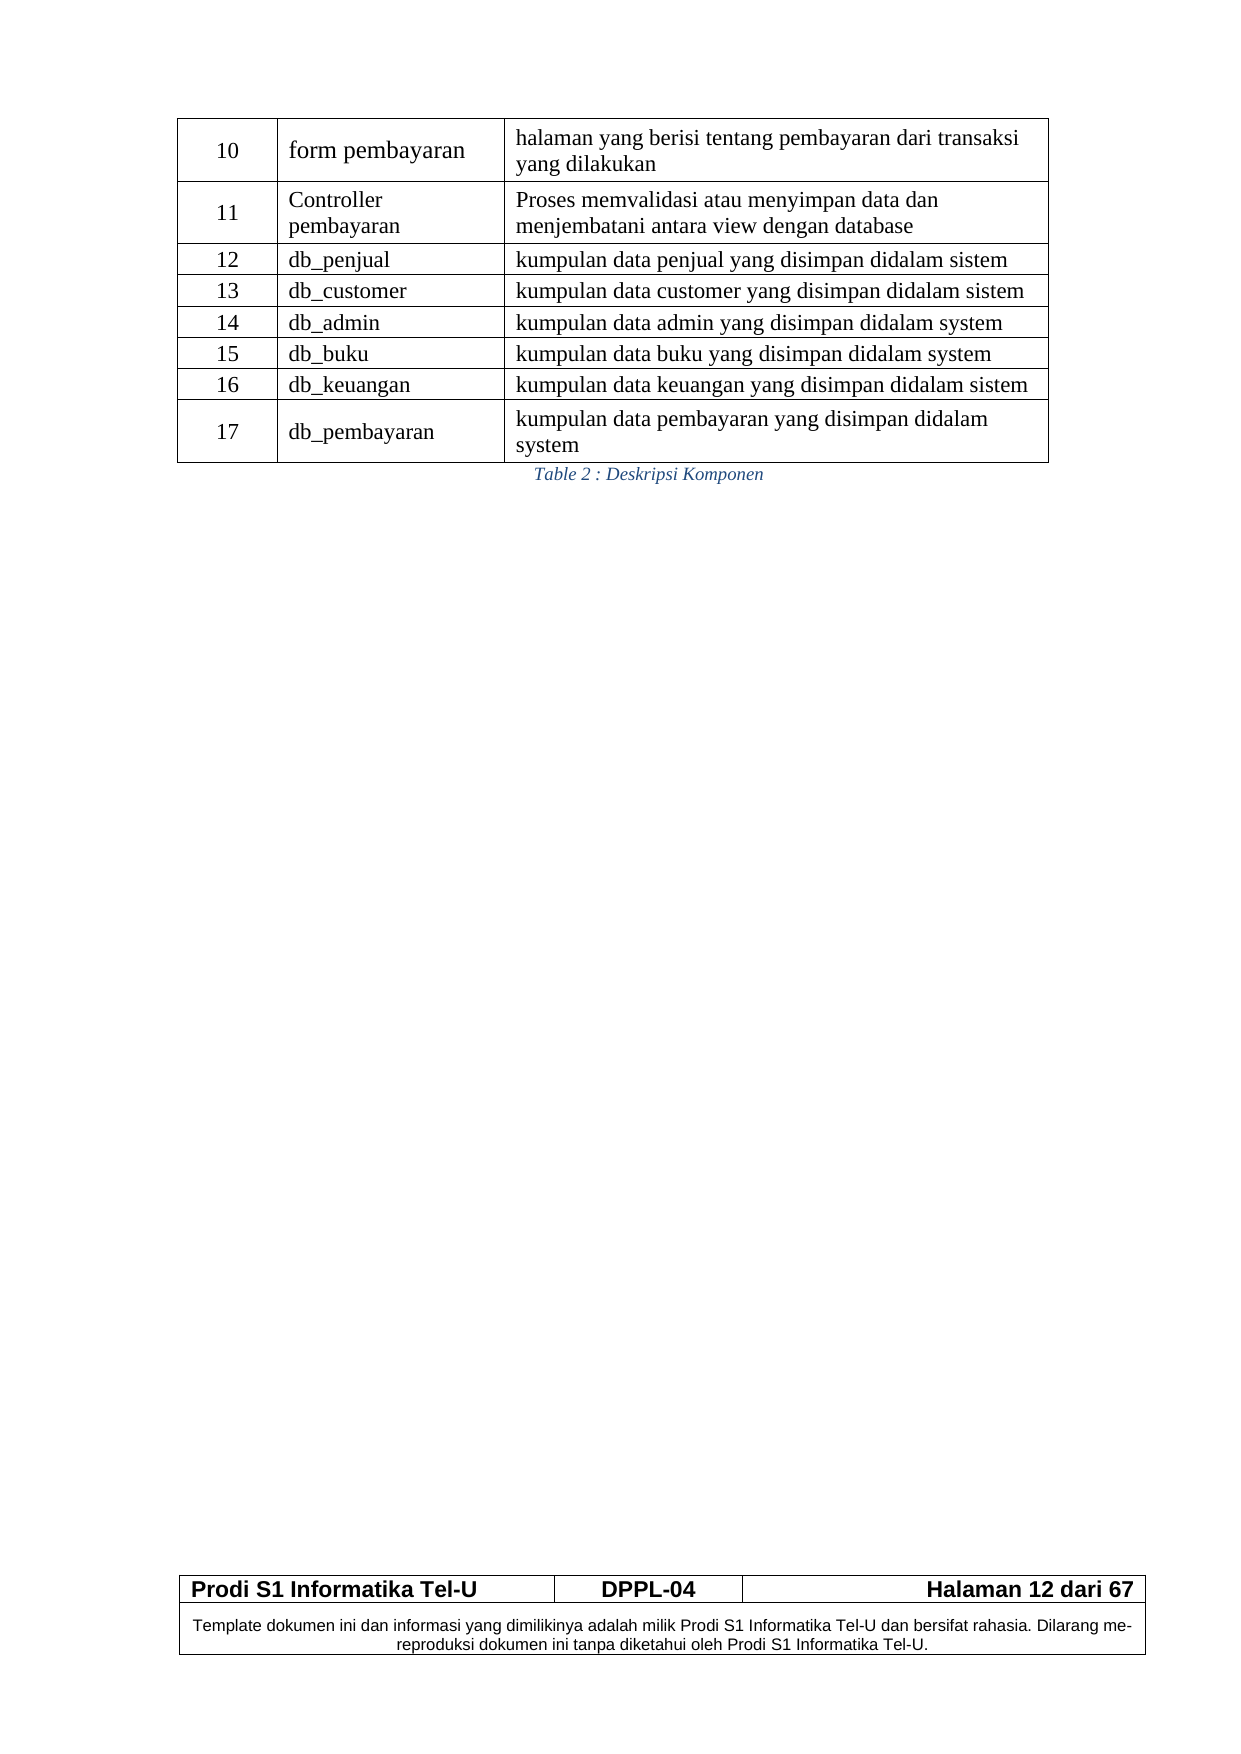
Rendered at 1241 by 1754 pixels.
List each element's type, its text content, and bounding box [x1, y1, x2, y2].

table_cell kumpulan data pembayaran yang disimpan didalam system [505, 400, 1048, 462]
table_cell 13 [178, 275, 277, 306]
table_cell db_penjual [278, 244, 504, 274]
table_cell 10 [178, 119, 277, 181]
table_cell db_pembayaran [278, 400, 504, 462]
table_cell form pembayaran [278, 119, 504, 181]
table_cell 16 [178, 369, 277, 399]
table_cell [505, 182, 1048, 243]
table_cell 15 [178, 338, 277, 368]
table_cell db_customer [278, 275, 504, 306]
text Table 2 : Deskripsi Komponen [177, 463, 1122, 484]
table_cell db_buku [278, 338, 504, 368]
table_cell halaman yang berisi tentang pembayaran dari transaksi yang dilakukan [505, 119, 1048, 181]
table_cell kumpulan data penjual yang disimpan didalam sistem [505, 244, 1048, 274]
table_cell 11 [178, 182, 277, 243]
table_cell kumpulan data admin yang disimpan didalam system [505, 307, 1048, 337]
table_cell 12 [178, 244, 277, 274]
table_cell Controller pembayaran [278, 182, 504, 243]
table_cell kumpulan data keuangan yang disimpan didalam sistem [505, 369, 1048, 399]
table_cell 14 [178, 307, 277, 337]
table_cell kumpulan data customer yang disimpan didalam sistem [505, 275, 1048, 306]
table_cell kumpulan data buku yang disimpan didalam system [505, 338, 1048, 368]
table_cell 17 [178, 400, 277, 462]
table_cell db_keuangan [278, 369, 504, 399]
table_cell db_admin [278, 307, 504, 337]
